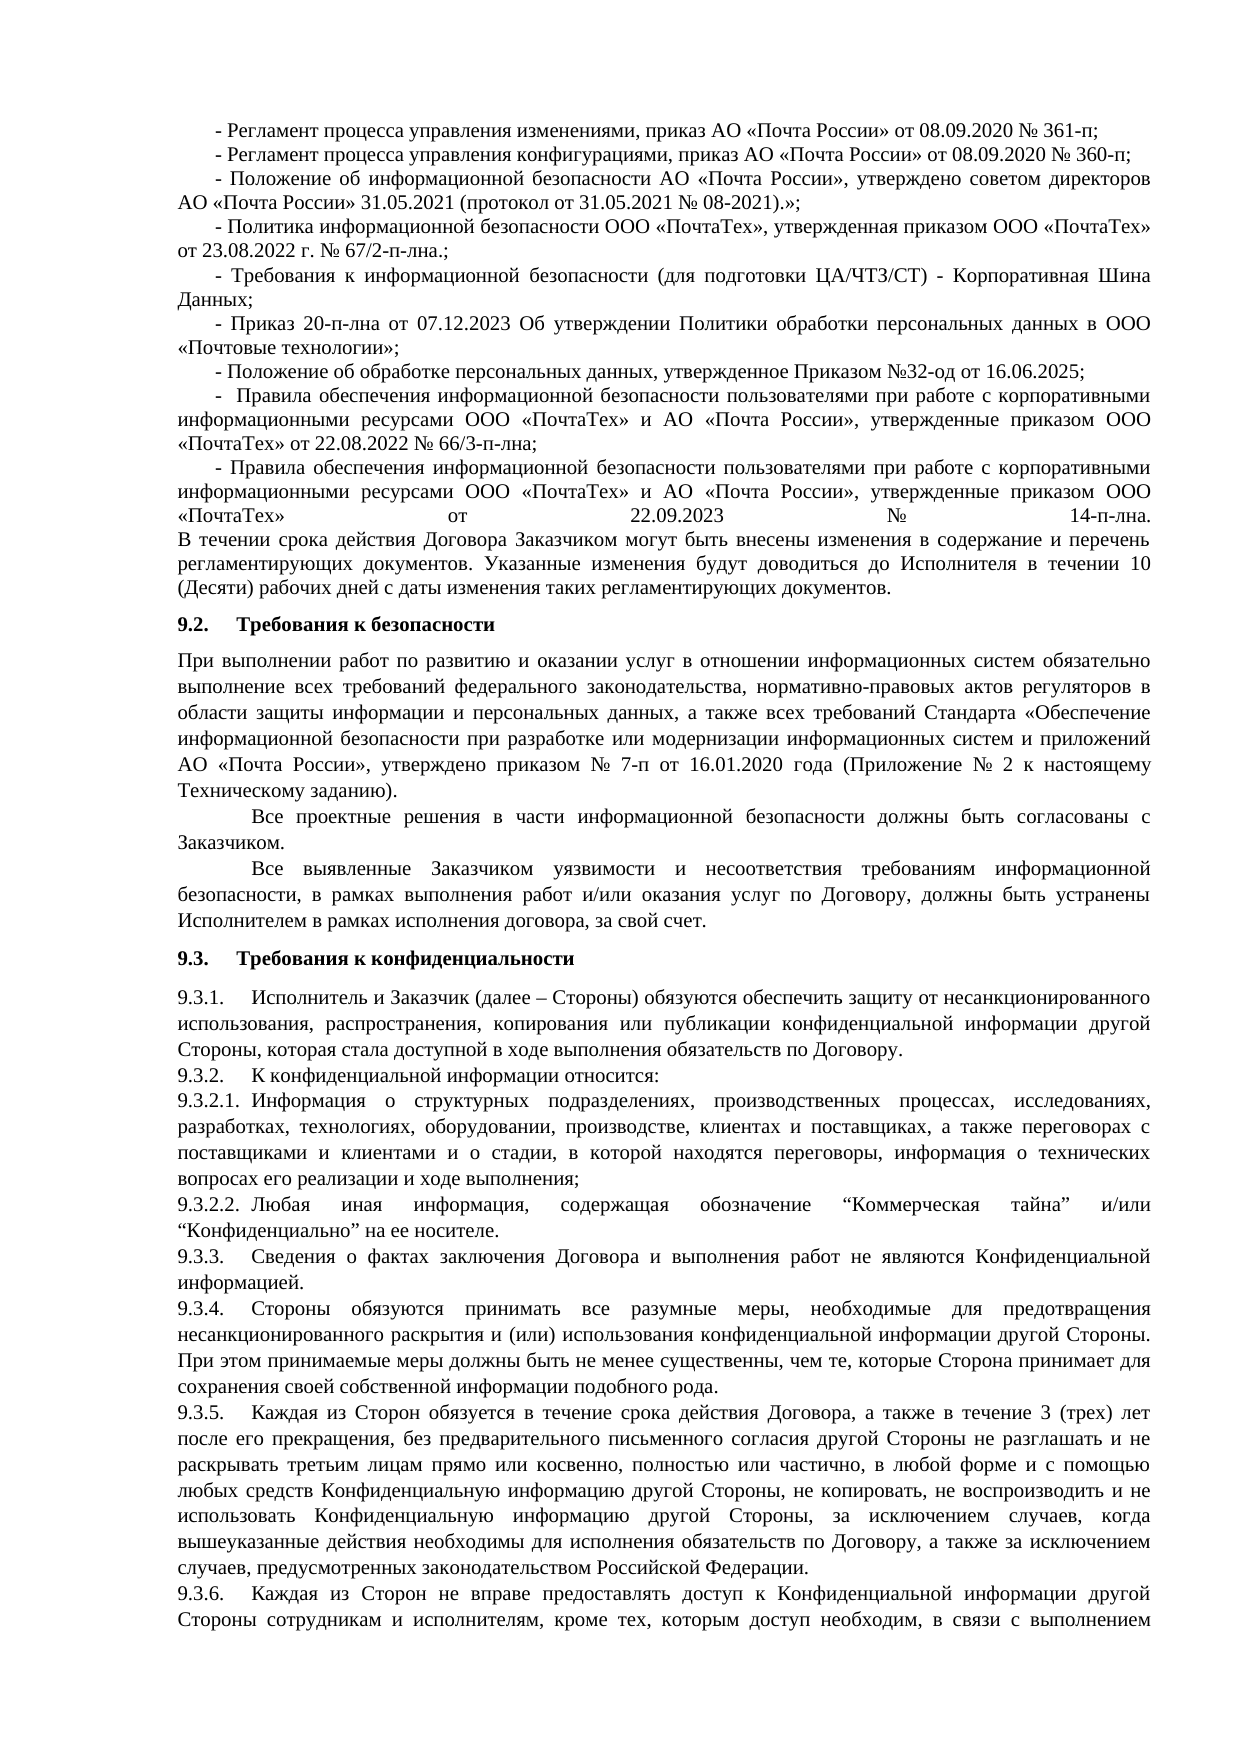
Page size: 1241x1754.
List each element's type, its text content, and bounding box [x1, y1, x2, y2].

text - Регламент процесса управления конфигурациями, приказ АО «Почта России» от 08.09.2020 № 360-п; [177, 142, 1152, 166]
list Исполнитель и Заказчик (далее – Стороны) обязуются обеспечить защиту от несанкционированного использования, распространения, копирования или публикации конфиденциальной информации другой Стороны, которая стала доступной в ходе выполнения обязательств по Договору. [177, 985, 1152, 1061]
text - Положение об обработке персональных данных, утвержденное Приказом №32-од от 16.06.2025; [177, 359, 1152, 383]
list Сведения о фактах заключения Договора и выполнения работ не являются Конфиденциальной информацией. [177, 1244, 1152, 1294]
text - Правила обеспечения информационной безопасности пользователями при работе с корпоративными информационными ресурсами ООО «ПочтаТех» и АО «Почта России», утвержденные приказом ООО «ПочтаТех» от 22.08.2022 № 66/3-п-лна; [177, 383, 1152, 455]
text - Приказ 20-п-лна от 07.12.2023 Об утверждении Политики обработки персональных данных в ООО «Почтовые технологии»; [177, 311, 1152, 359]
list Требования к безопасности [177, 612, 1152, 636]
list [177, 1581, 1152, 1631]
list К конфиденциальной информации относится: [177, 1062, 1152, 1087]
list Требования к конфиденциальности [177, 946, 1152, 970]
text - Правила обеспечения информационной безопасности пользователями при работе с корпоративными информационными ресурсами ООО «ПочтаТех» и АО «Почта России», утвержденные приказом ООО «ПочтаТех» от 22.09.2023 № 14-п-лна. В течении срока действия Договора Заказчиком могут быть внесены изменения в содержание и перечень регламентирующих документов. Указанные изменения будут доводиться до Исполнителя в течении 10 (Десяти) рабочих дней с даты изменения таких регламентирующих документов. [177, 455, 1152, 599]
list Стороны обязуются принимать все разумные меры, необходимые для предотвращения несанкционированного раскрытия и (или) использования конфиденциальной информации другой Стороны. При этом принимаемые меры должны быть не менее существенны, чем те, которые Сторона принимает для сохранения своей собственной информации подобного рода. [177, 1296, 1152, 1398]
list Любая иная информация, содержащая обозначение “Коммерческая тайна” и/или “Конфиденциально” на ее носителе. [177, 1192, 1152, 1242]
text - Политика информационной безопасности ООО «ПочтаТех», утвержденная приказом ООО «ПочтаТех» от 23.08.2022 г. № 67/2-п-лна.; [177, 214, 1152, 262]
list Каждая из Сторон обязуется в течение срока действия Договора, а также в течение 3 (трех) лет после его прекращения, без предварительного письменного согласия другой Стороны не разглашать и не раскрывать третьим лицам прямо или косвенно, полностью или частично, в любой форме и с помощью любых средств Конфиденциальную информацию другой Стороны, не копировать, не воспроизводить и не использовать Конфиденциальную информацию другой Стороны, за исключением случаев, когда вышеуказанные действия необходимы для исполнения обязательств по Договору, а также за исключением случаев, предусмотренных законодательством Российской Федерации. [177, 1400, 1152, 1579]
text - Регламент процесса управления изменениями, приказ АО «Почта России» от 08.09.2020 № 361-п; [177, 118, 1152, 142]
text При выполнении работ по развитию и оказании услуг в отношении информационных систем обязательно выполнение всех требований федерального законодательства, нормативно-правовых актов регуляторов в области защиты информации и персональных данных, а также всех требований Стандарта «Обеспечение информационной безопасности при разработке или модернизации информационных систем и приложений АО «Почта России», утверждено приказом № 7-п от 16.01.2020 года (Приложение № 2 к настоящему Техническому заданию). [177, 648, 1152, 802]
text Все проектные решения в части информационной безопасности должны быть согласованы с Заказчиком. [177, 804, 1152, 854]
list Информация о структурных подразделениях, производственных процессах, исследованиях, разработках, технологиях, оборудовании, производстве, клиентах и поставщиках, а также переговорах с поставщиками и клиентами и о стадии, в которой находятся переговоры, информация о технических вопросах его реализации и ходе выполнения; [177, 1088, 1152, 1190]
text Все выявленные Заказчиком уязвимости и несоответствия требованиям информационной безопасности, в рамках выполнения работ и/или оказания услуг по Договору, должны быть устранены Исполнителем в рамках исполнения договора, за свой счет. [177, 856, 1152, 932]
text - Положение об информационной безопасности АО «Почта России», утверждено советом директоров АО «Почта России» 31.05.2021 (протокол от 31.05.2021 № 08-2021).»; [177, 166, 1152, 214]
text - Требования к информационной безопасности (для подготовки ЦА/ЧТЗ/СТ) - Корпоративная Шина Данных; [177, 262, 1152, 311]
